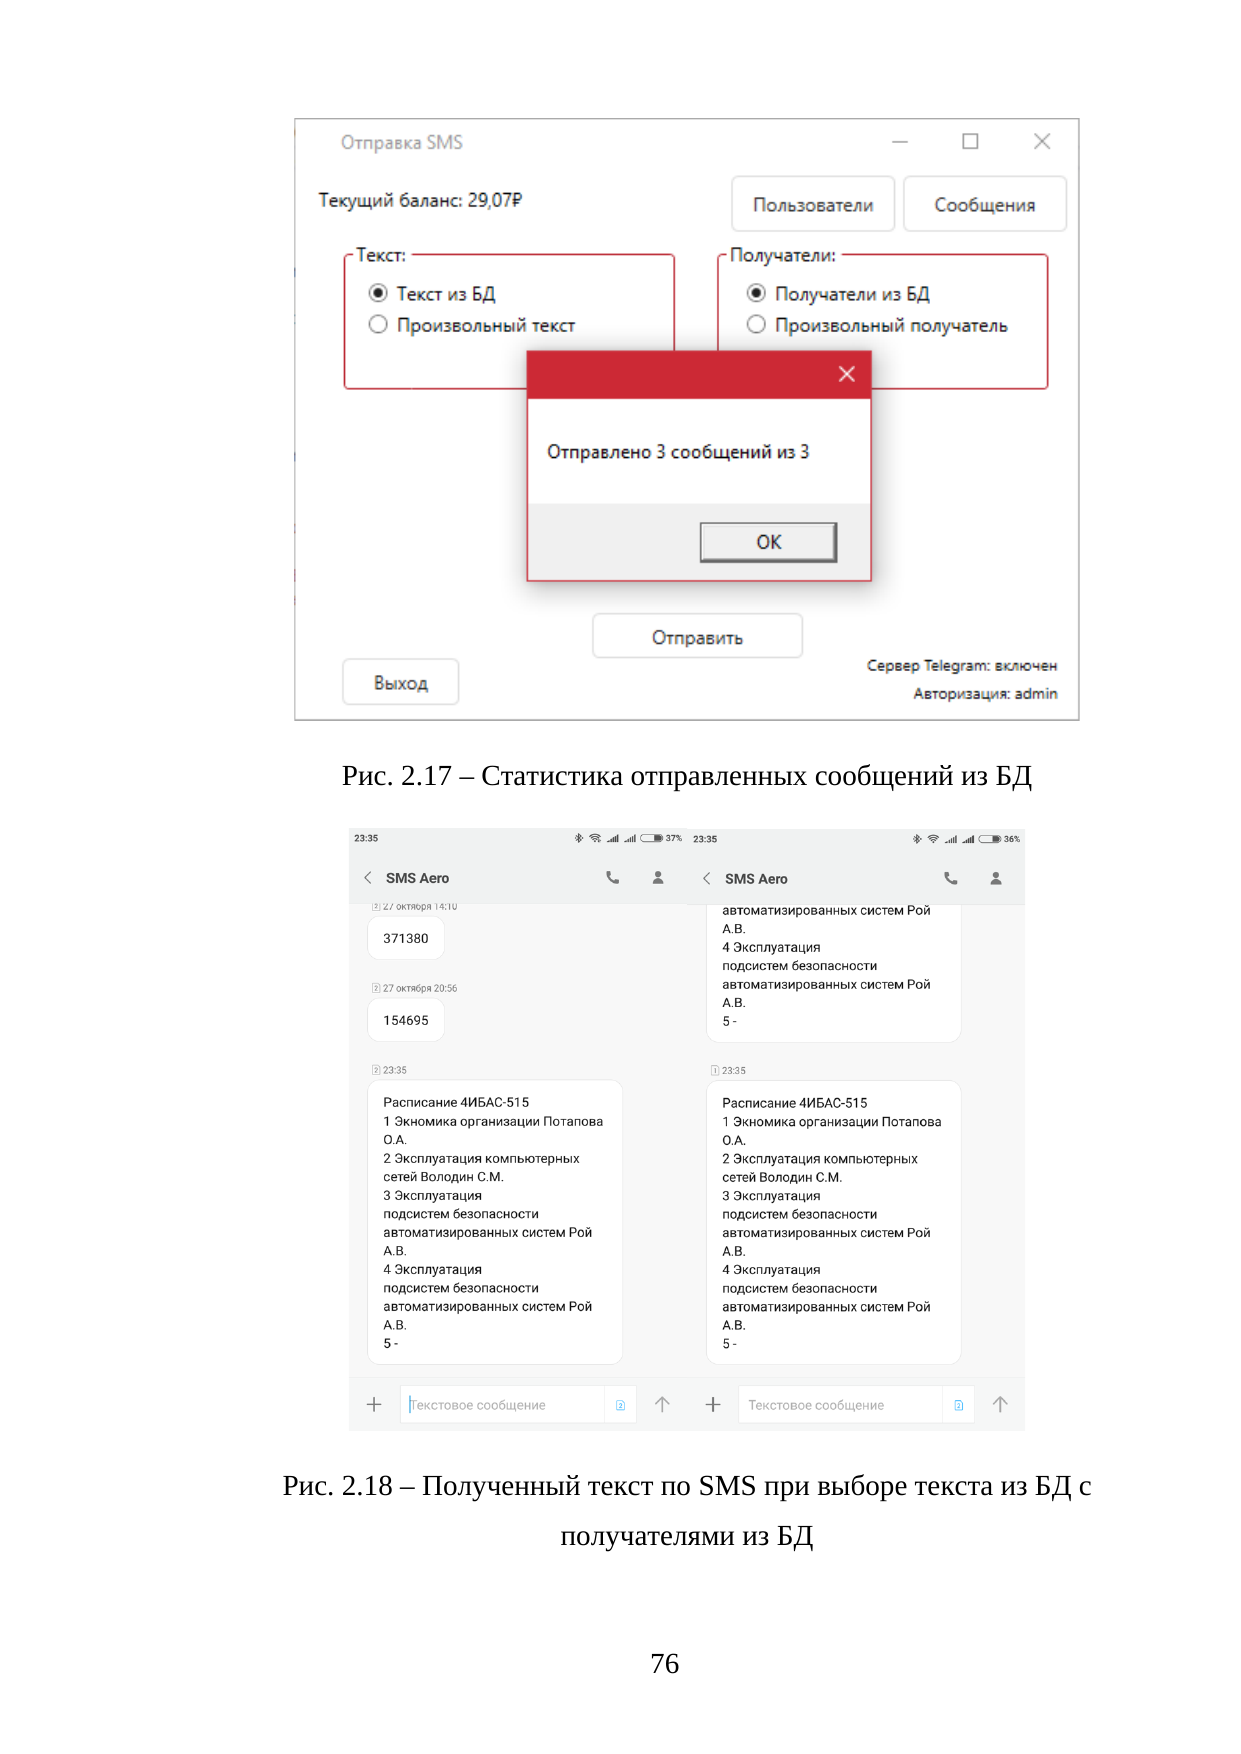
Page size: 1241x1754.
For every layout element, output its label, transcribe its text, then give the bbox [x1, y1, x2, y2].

picture [294, 118, 1080, 721]
text Рис. 2.18 – Полученный текст по SMS при выборе текста из БД с получателями из БД [222, 1468, 1152, 1552]
picture [348, 828, 1026, 1431]
text Рис. 2.17 – Статистика отправленных сообщений из БД [222, 758, 1152, 791]
